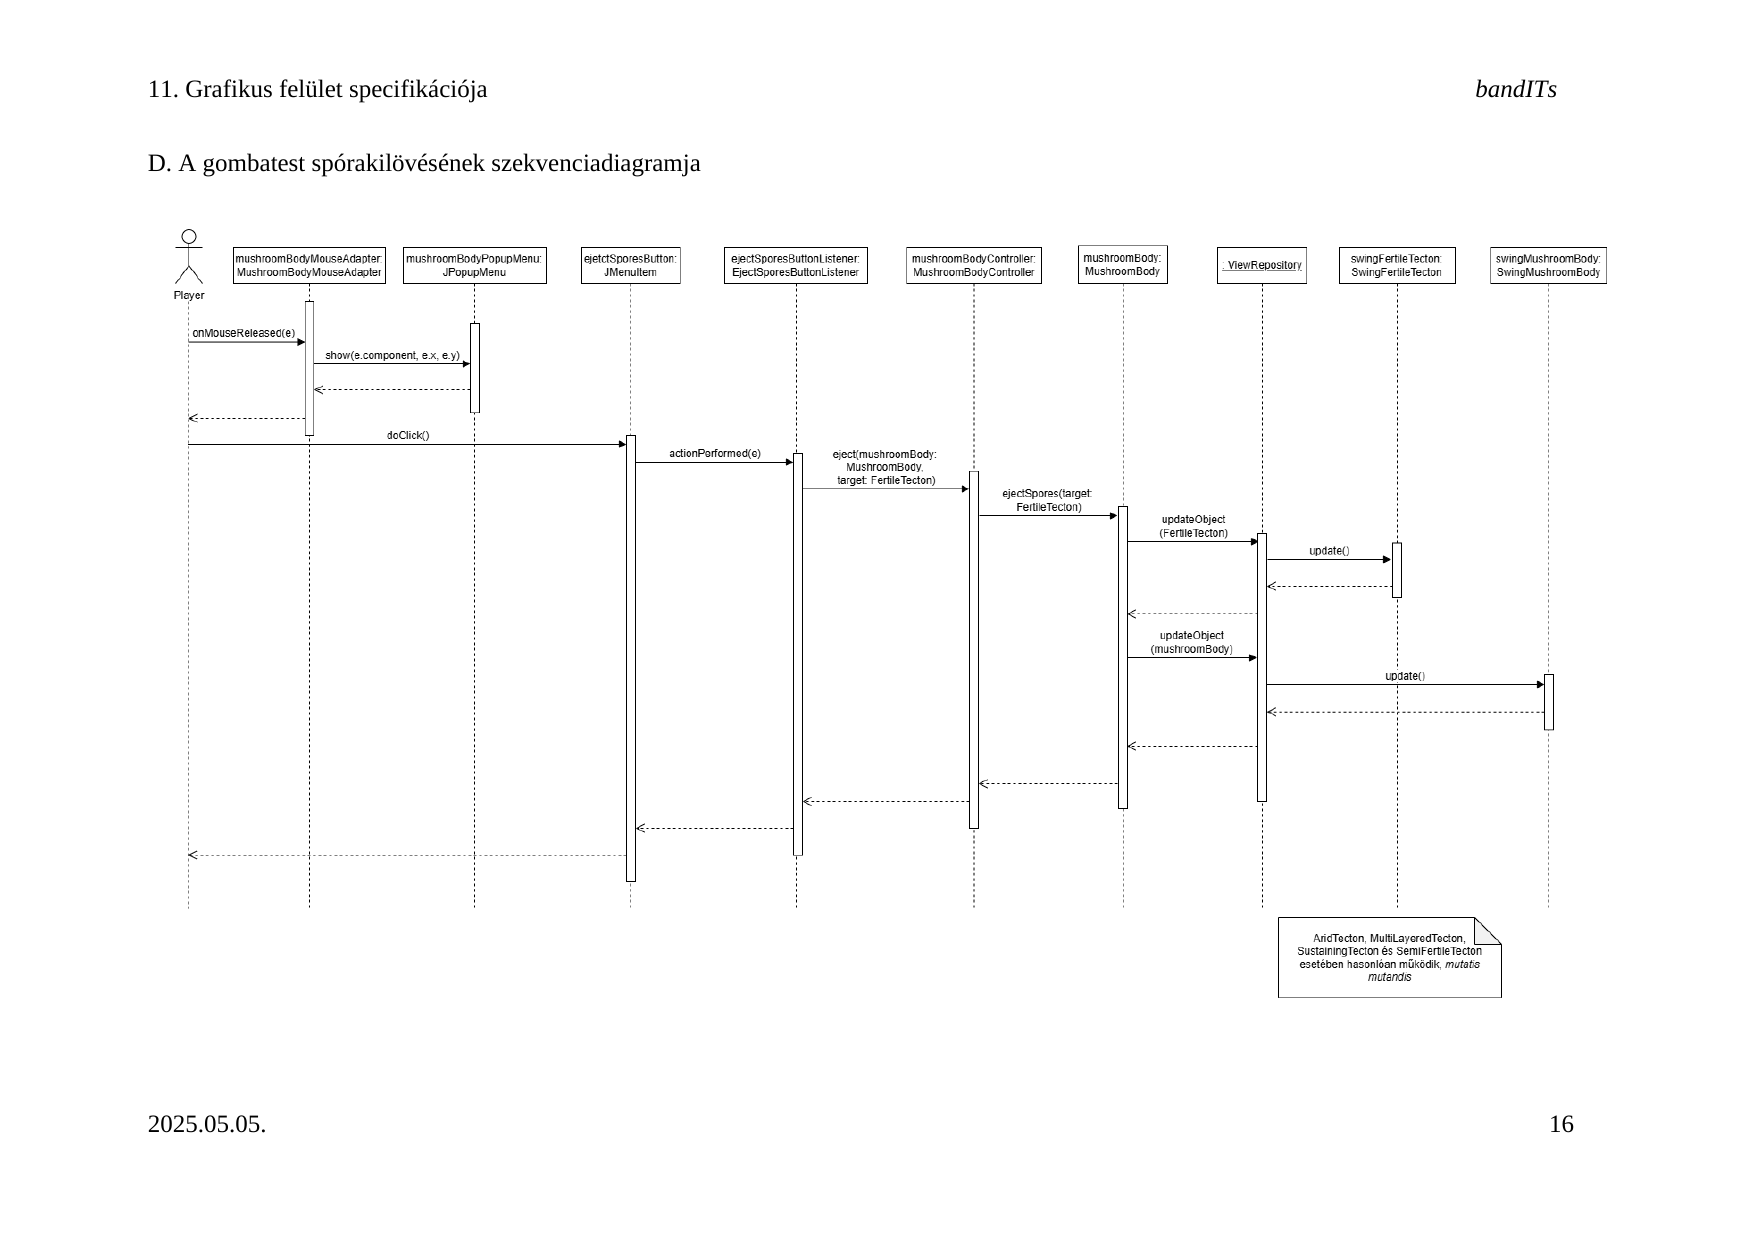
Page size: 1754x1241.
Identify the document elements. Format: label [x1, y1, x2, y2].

picture [147, 229, 1607, 998]
